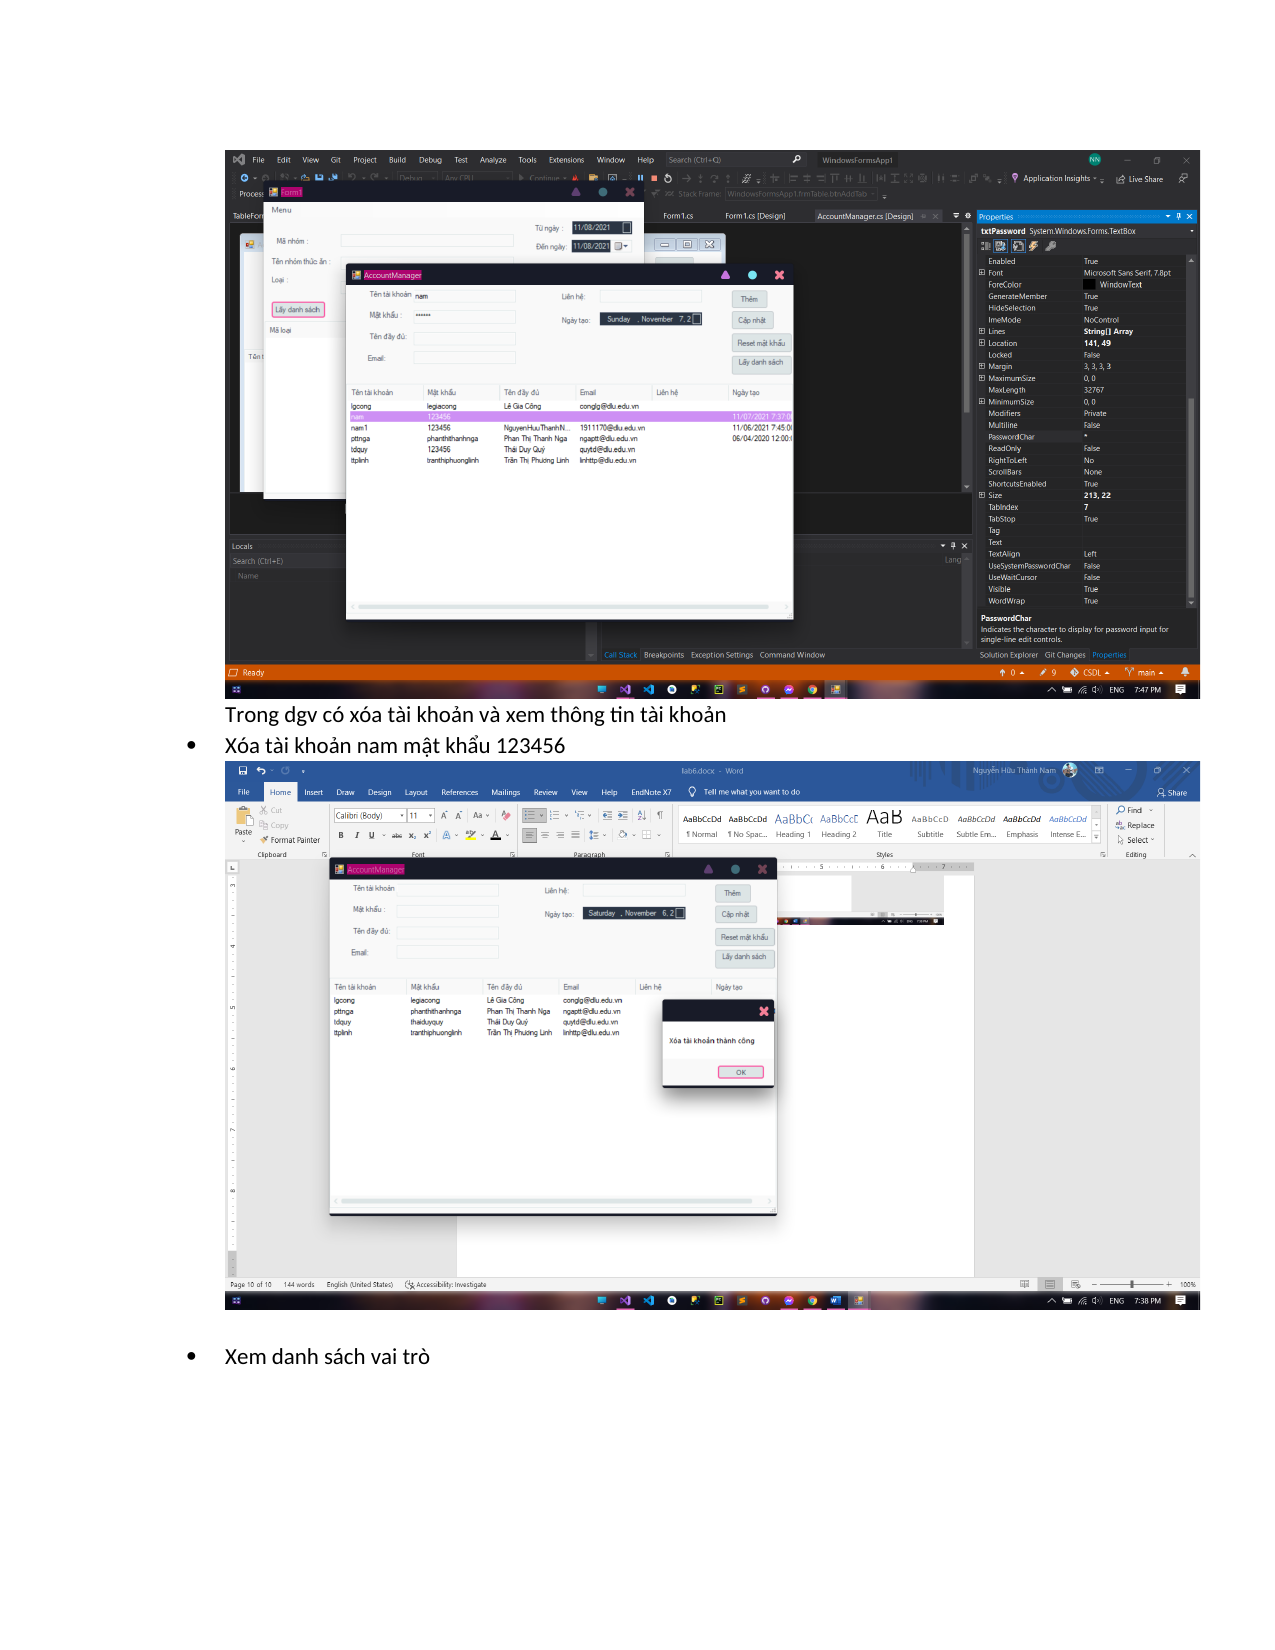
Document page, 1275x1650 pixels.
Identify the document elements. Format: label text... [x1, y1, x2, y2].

list Xem danh sách vai trò [187, 1342, 1125, 1370]
picture [225, 150, 1200, 699]
list Trong dgv có xóa tài khoản và xem thông tin tài khoản [225, 701, 1125, 729]
picture [225, 761, 1200, 1310]
list Xóa tài khoản nam mật khẩu 123456 [187, 731, 1125, 759]
